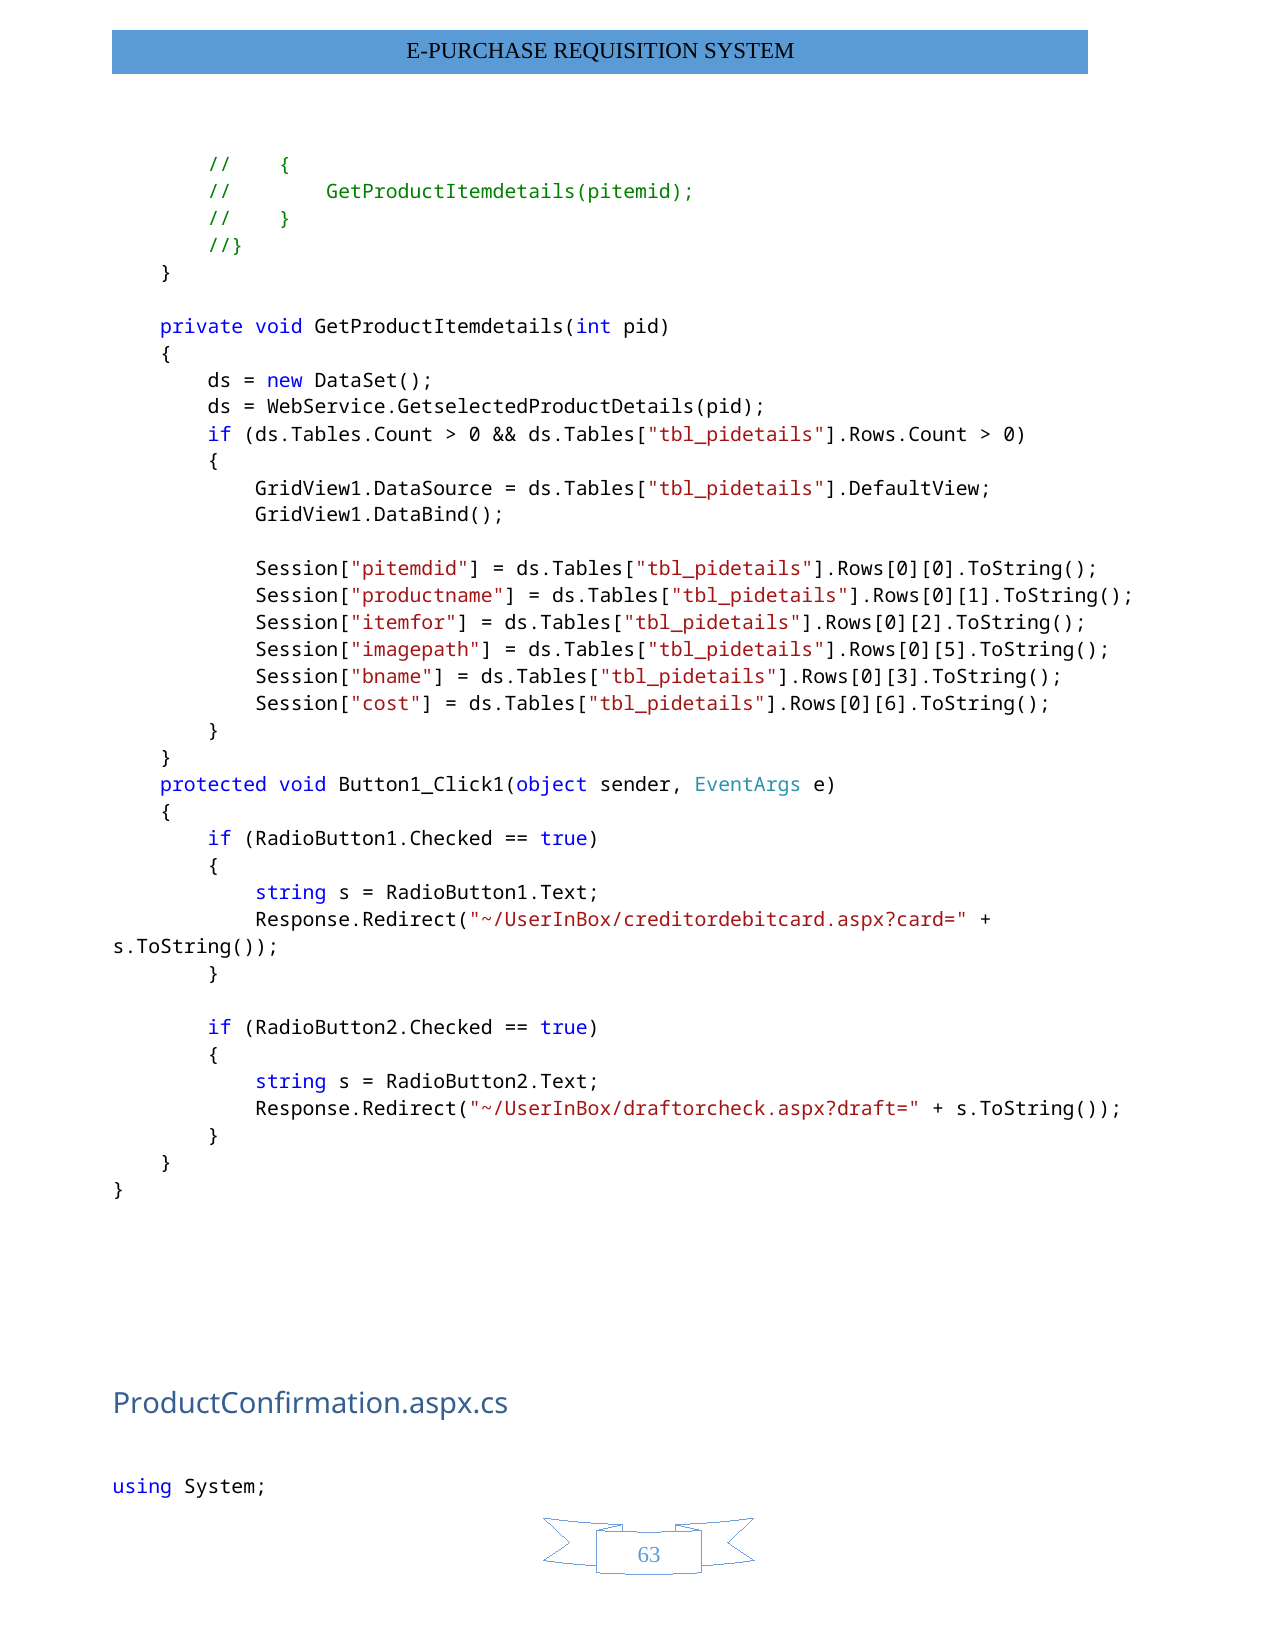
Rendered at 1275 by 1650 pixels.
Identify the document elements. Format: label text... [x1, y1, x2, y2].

text protected void Button1_Click1(object sender, EventArgs e) [112, 771, 1162, 797]
text { [112, 851, 1162, 878]
text } [112, 1148, 1162, 1175]
text } [112, 717, 1162, 743]
text // { [112, 150, 1162, 177]
text ProductConfirmation.aspx.cs [112, 1391, 1162, 1420]
text using System; [112, 1473, 1162, 1499]
text } [112, 743, 1162, 771]
text private void GetProductItemdetails(int pid) [112, 312, 1162, 339]
text { [112, 797, 1162, 824]
text { [112, 447, 1162, 474]
text Session["productname"] = ds.Tables["tbl_pidetails"].Rows[0][1].ToString(); [112, 582, 1162, 609]
text Session["itemfor"] = ds.Tables["tbl_pidetails"].Rows[0][2].ToString(); [112, 609, 1162, 636]
text Response.Redirect("~/UserInBox/draftorcheck.aspx?draft=" + s.ToString()); [112, 1094, 1162, 1121]
text // } [112, 204, 1162, 231]
text GridView1.DataBind(); [112, 501, 1162, 528]
text Session["imagepath"] = ds.Tables["tbl_pidetails"].Rows[0][5].ToString(); [112, 636, 1162, 663]
text } [112, 1175, 1162, 1202]
text ds = WebService.GetselectedProductDetails(pid); [112, 393, 1162, 420]
text ds = new DataSet(); [112, 366, 1162, 393]
text } [112, 959, 1162, 986]
text string s = RadioButton2.Text; [112, 1067, 1162, 1094]
text { [112, 339, 1162, 366]
text Response.Redirect("~/UserInBox/creditordebitcard.aspx?card=" + s.ToString()); [112, 905, 1162, 959]
text Session["bname"] = ds.Tables["tbl_pidetails"].Rows[0][3].ToString(); [112, 663, 1162, 689]
text if (RadioButton1.Checked == true) [112, 824, 1162, 851]
text if (RadioButton2.Checked == true) [112, 1013, 1162, 1040]
text Session["cost"] = ds.Tables["tbl_pidetails"].Rows[0][6].ToString(); [112, 689, 1162, 717]
text string s = RadioButton1.Text; [112, 878, 1162, 905]
text } [112, 1121, 1162, 1148]
text //} [112, 231, 1162, 258]
text GridView1.DataSource = ds.Tables["tbl_pidetails"].DefaultView; [112, 474, 1162, 501]
text Session["pitemdid"] = ds.Tables["tbl_pidetails"].Rows[0][0].ToString(); [112, 555, 1162, 582]
text // GetProductItemdetails(pitemid); [112, 177, 1162, 204]
text { [112, 1040, 1162, 1067]
text } [112, 258, 1162, 285]
text if (ds.Tables.Count > 0 && ds.Tables["tbl_pidetails"].Rows.Count > 0) [112, 420, 1162, 447]
